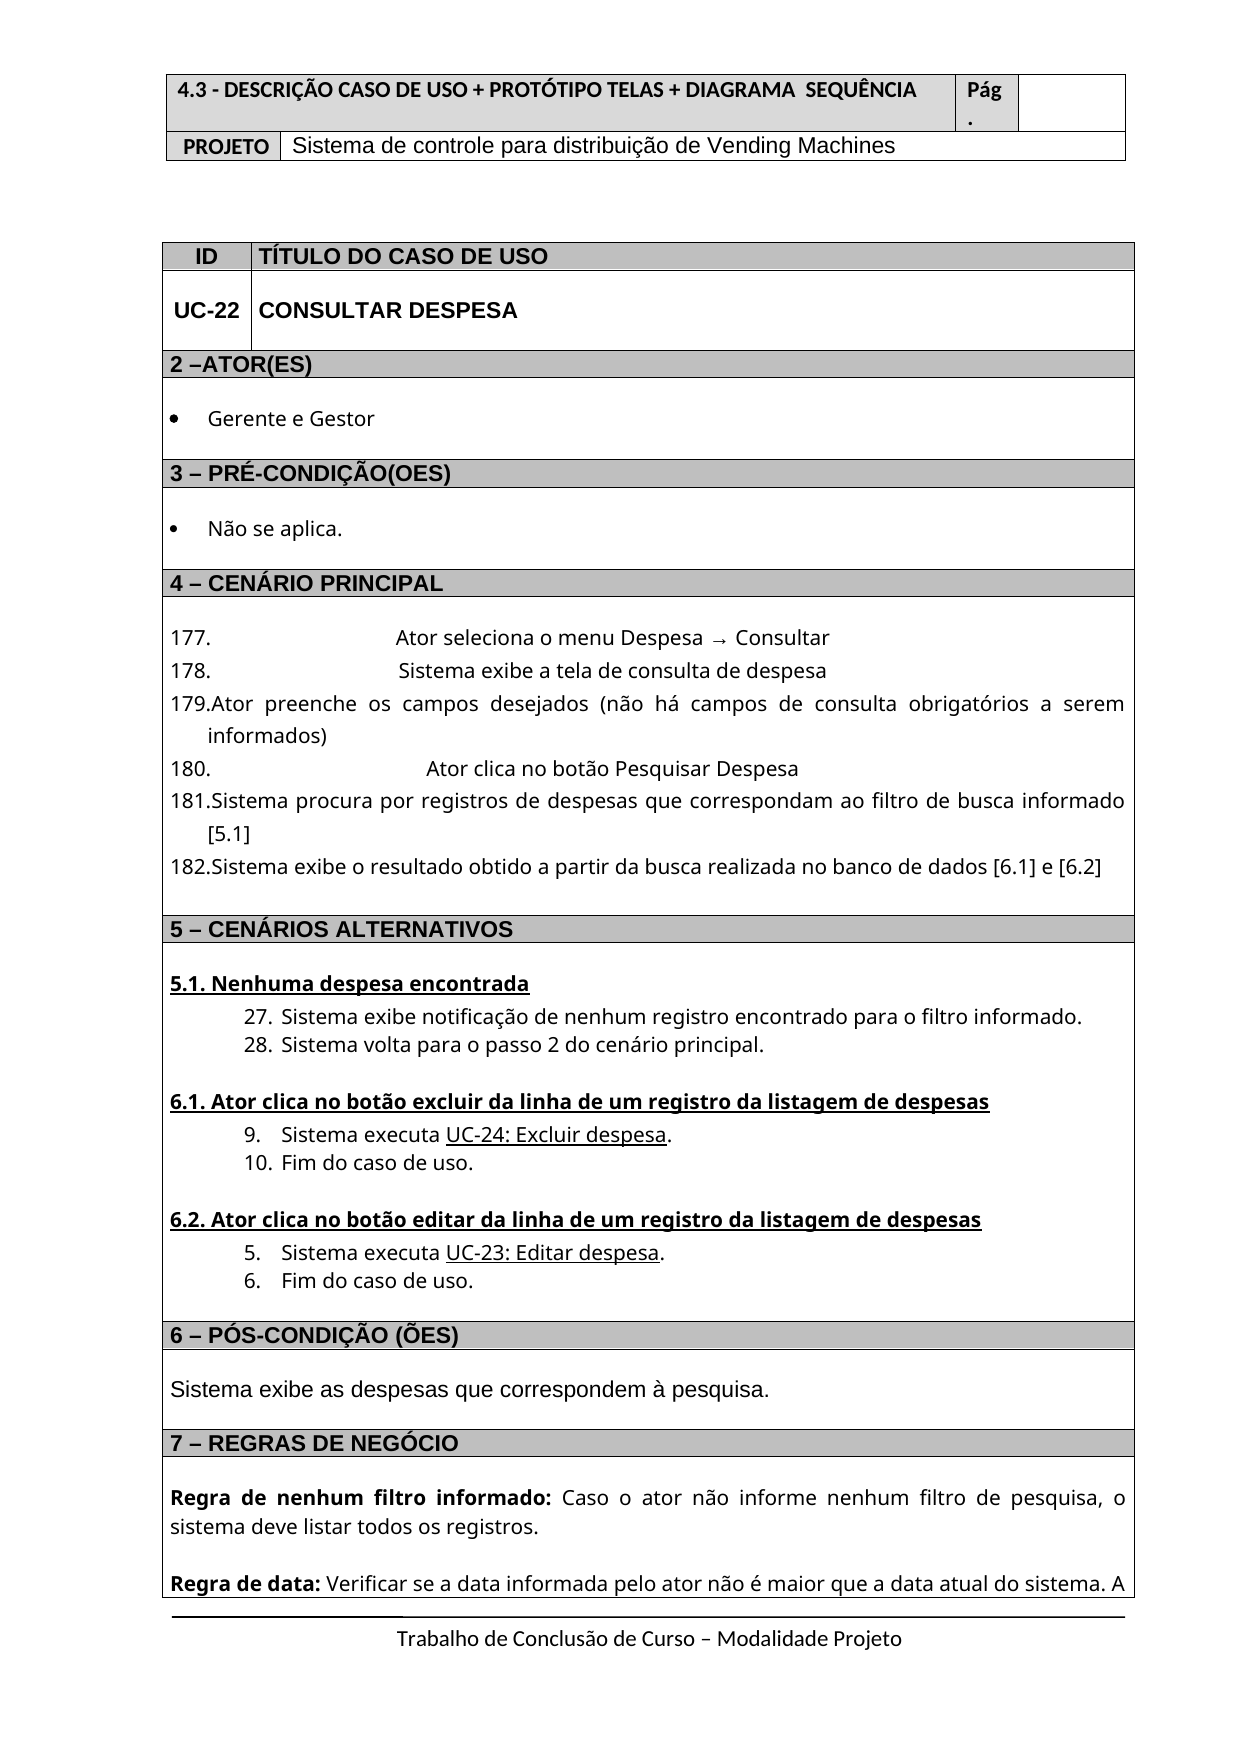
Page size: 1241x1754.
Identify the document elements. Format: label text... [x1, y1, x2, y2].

table_header TÍTULO DO CASO DE USO [252, 243, 1134, 269]
table_cell Gerente e Gestor [163, 378, 1134, 459]
table_cell 5 – CENÁRIOS ALTERNATIVOS [163, 916, 1134, 942]
table_cell 5.1. Nenhuma despesa encontrada Sistema exibe notificação de nenhum registro encontrado para o filtro informado. Sistema volta para o passo 2 do cenário principal. 6.1. Ator clica no botão excluir da linha de um registro da listagem de despesas Sistema executa UC-24: Excluir despesa. Fim do caso de uso. 6.2. Ator clica no botão editar da linha de um registro da listagem de despesas Sistema executa UC-23: Editar despesa. Fim do caso de uso. [163, 943, 1134, 1321]
table_cell Sistema exibe as despesas que correspondem à pesquisa. [163, 1350, 1134, 1428]
table_cell Ator seleciona o menu Despesa → Consultar Sistema exibe a tela de consulta de despesa Ator preenche os campos desejados (não há campos de consulta obrigatórios a serem informados) Ator clica no botão Pesquisar Despesa Sistema procura por registros de despesas que correspondam ao filtro de busca informado [5.1] Sistema exibe o resultado obtido a partir da busca realizada no banco de dados [6.1] e [6.2] [163, 597, 1134, 914]
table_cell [163, 1457, 1134, 1597]
table_cell 2 –ATOR(ES) [163, 351, 1134, 377]
table_header ID [163, 243, 251, 269]
table_cell 4 – CENÁRIO PRINCIPAL [163, 570, 1134, 596]
table_cell 7 – REGRAS DE NEGÓCIO [163, 1430, 1134, 1456]
table_cell 6 – PÓS-CONDIÇÃO (ÕES) [163, 1322, 1134, 1348]
table_cell CONSULTAR DESPESA [252, 271, 1134, 349]
table_cell UC-22 [163, 271, 251, 349]
table_cell Não se aplica. [163, 488, 1134, 569]
table_cell 3 – PRÉ-CONDIÇÃO(OES) [163, 460, 1134, 487]
